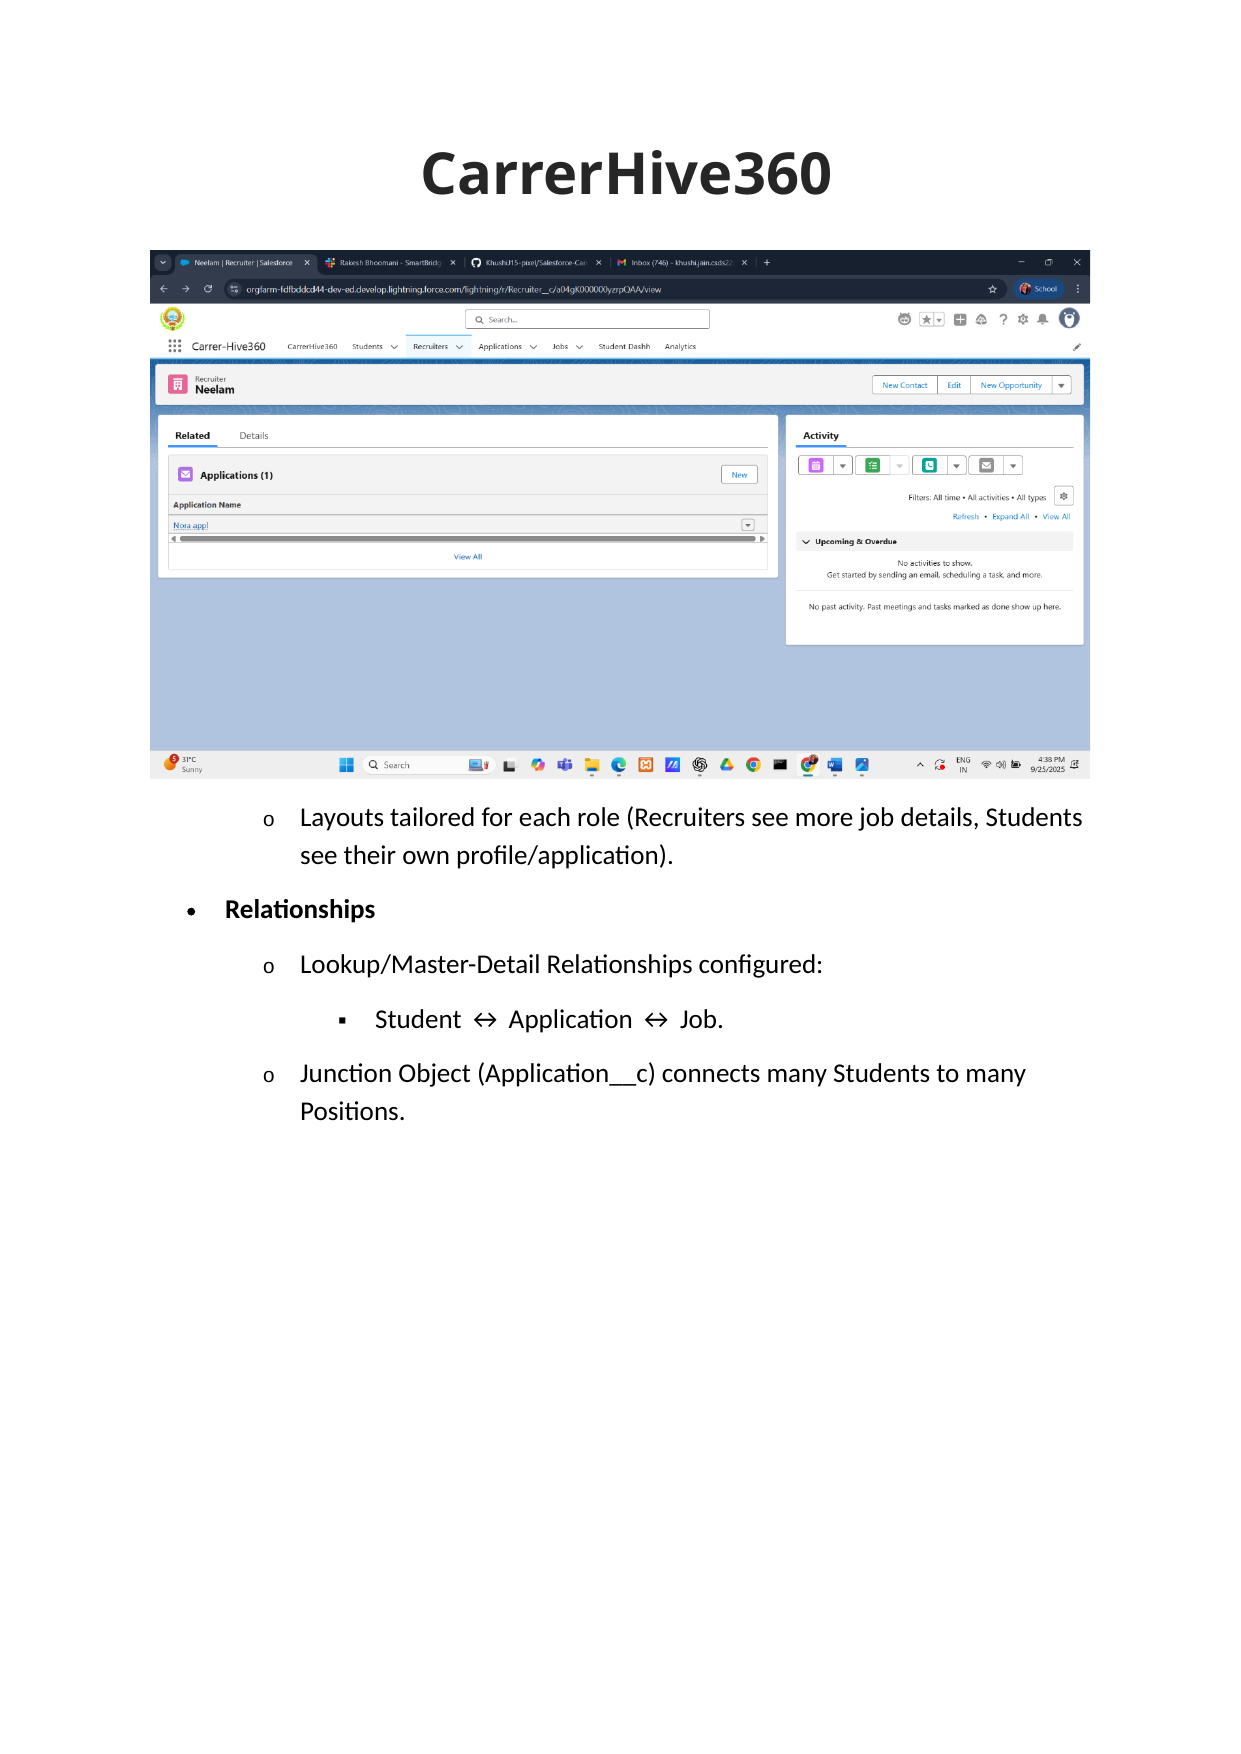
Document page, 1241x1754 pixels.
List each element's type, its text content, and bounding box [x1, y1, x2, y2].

list Relationships [187, 893, 1090, 926]
list Junction Object (Application__c) connects many Students to many Positions. [262, 1056, 1090, 1127]
list Layouts tailored for each role (Recruiters see more job details, Students see their own profile/application). [262, 800, 1090, 871]
picture [150, 250, 1091, 779]
list Lookup/Master-Detail Relationships configured: [262, 947, 1090, 980]
list Student ↔ Application ↔ Job. [337, 1002, 1090, 1035]
